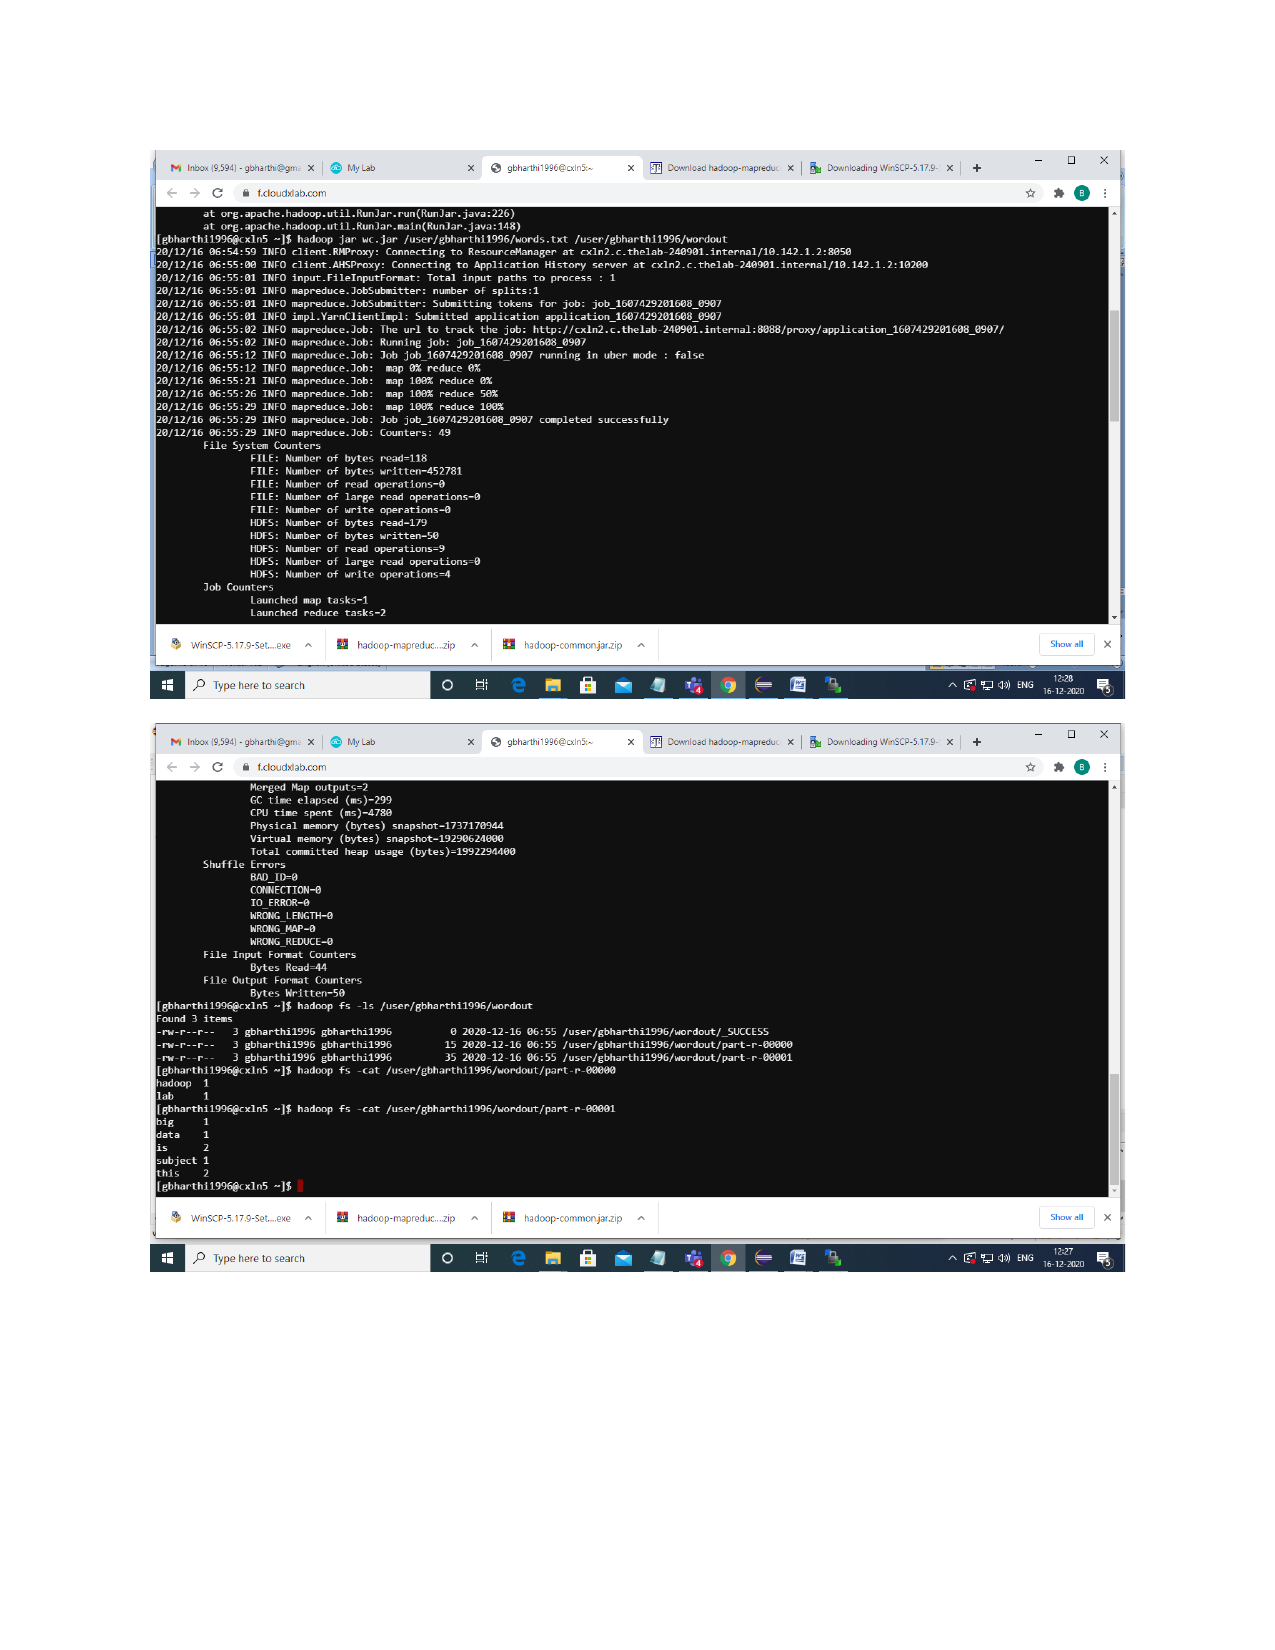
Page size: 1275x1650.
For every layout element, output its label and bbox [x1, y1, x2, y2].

picture [150, 150, 1125, 699]
picture [150, 723, 1125, 1272]
